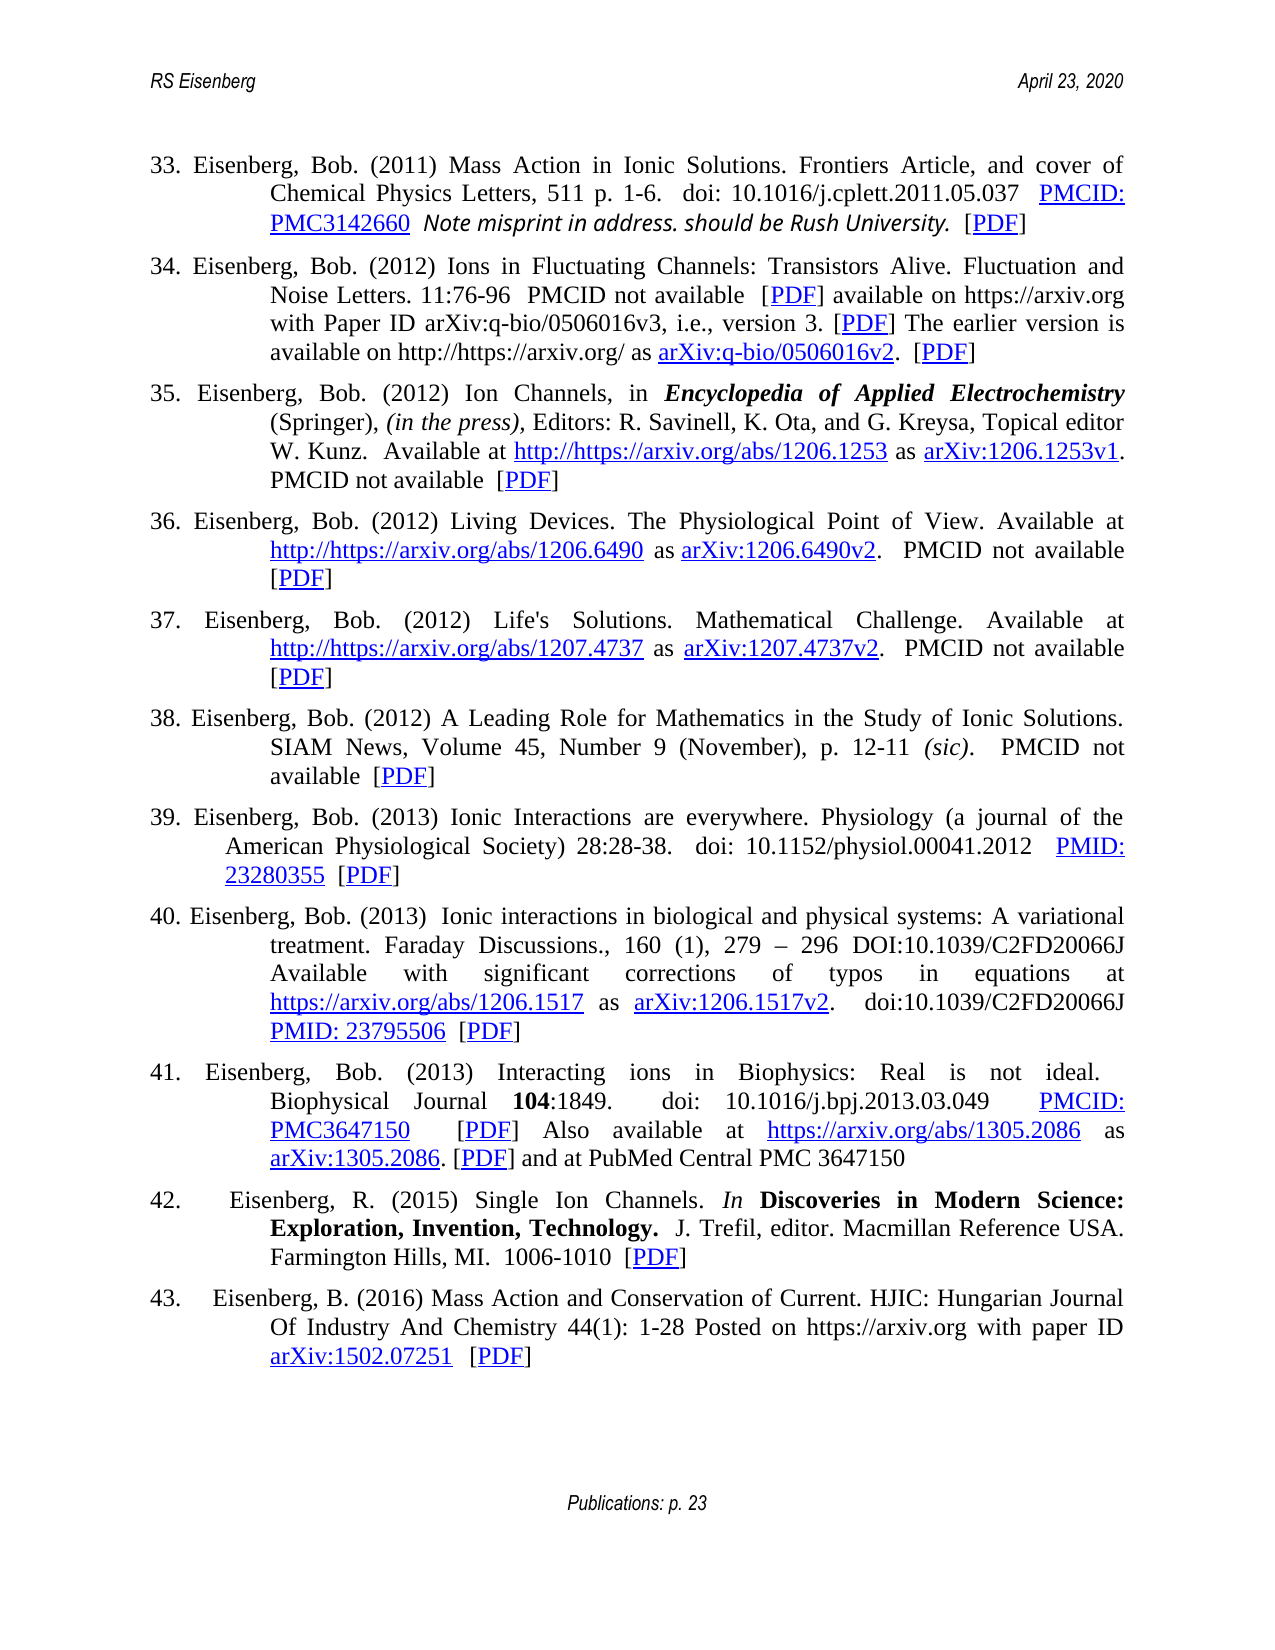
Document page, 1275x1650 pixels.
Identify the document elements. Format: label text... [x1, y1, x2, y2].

text 38. Eisenberg, Bob. (2012) A Leading Role for Mathematics in the Study of Ionic Solutions. SIAM News, Volume 45, Number 9 (November), p. 12-11 (sic). PMCID not available [PDF] [150, 703, 1125, 790]
text 43. Eisenberg, B. (2016) Mass Action and Conservation of Current. HJIC: Hungarian Journal Of Industry And Chemistry 44(1): 1-28 Posted on https://arxiv.org with paper ID arXiv:1502.07251 [PDF] [150, 1283, 1125, 1370]
text 34. Eisenberg, Bob. (2012) Ions in Fluctuating Channels: Transistors Alive. Fluctuation and Noise Letters. 11:76-96 PMCID not available [PDF] available on https://arxiv.org with Paper ID arXiv:q-bio/0506016v3, i.e., version 3. [PDF] The earlier version is available on http://https://arxiv.org/ as arXiv:q-bio/0506016v2. [PDF] [150, 251, 1125, 366]
text 37. Eisenberg, Bob. (2012) Life's Solutions. Mathematical Challenge. Available at http://https://arxiv.org/abs/1207.4737 as arXiv:1207.4737v2. PMCID not available [PDF] [150, 605, 1125, 691]
text 40. Eisenberg, Bob. (2013) Ionic interactions in biological and physical systems: A variational treatment. Faraday Discussions., 160 (1), 279 – 296 DOI:10.1039/C2FD20066J Available with significant corrections of typos in equations at https://arxiv.org/abs/1206.1517 as arXiv:1206.1517v2. doi:10.1039/C2FD20066J PMID: 23795506 [PDF] [150, 901, 1125, 1045]
text 33. Eisenberg, Bob. (2011) Mass Action in Ionic Solutions. Frontiers Article, and cover of Chemical Physics Letters, 511 p. 1-6. doi: 10.1016/j.cplett.2011.05.037 PMCID: PMC3142660 Note misprint in address. should be Rush University. [PDF] [150, 150, 1125, 238]
text 42. Eisenberg, R. (2015) Single Ion Channels. In Discoveries in Modern Science: Exploration, Invention, Technology. J. Trefil, editor. Macmillan Reference USA. Farmington Hills, MI. 1006-1010 [PDF] [150, 1185, 1125, 1271]
text 35. Eisenberg, Bob. (2012) Ion Channels, in Encyclopedia of Applied Electrochemistry (Springer), (in the press), Editors: R. Savinell, K. Ota, and G. Kreysa, Topical editor W. Kunz. Available at http://https://arxiv.org/abs/1206.1253 as arXiv:1206.1253v1. PMCID not available [PDF] [150, 378, 1125, 493]
text 36. Eisenberg, Bob. (2012) Living Devices. The Physiological Point of View. Available at http://https://arxiv.org/abs/1206.6490 as arXiv:1206.6490v2. PMCID not available [PDF] [150, 506, 1125, 592]
text 41. Eisenberg, Bob. (2013) Interacting ions in Biophysics: Real is not ideal. Biophysical Journal 104:1849. doi: 10.1016/j.bpj.2013.03.049 PMCID: PMC3647150 [PDF] Also available at https://arxiv.org/abs/1305.2086 as arXiv:1305.2086. [PDF] and at PubMed Central PMC 3647150 [150, 1057, 1125, 1172]
text 39. Eisenberg, Bob. (2013) Ionic Interactions are everywhere. Physiology (a journal of the American Physiological Society) 28:28-38. doi: 10.1152/physiol.00041.2012 PMID: 23280355 [PDF] [150, 802, 1125, 888]
